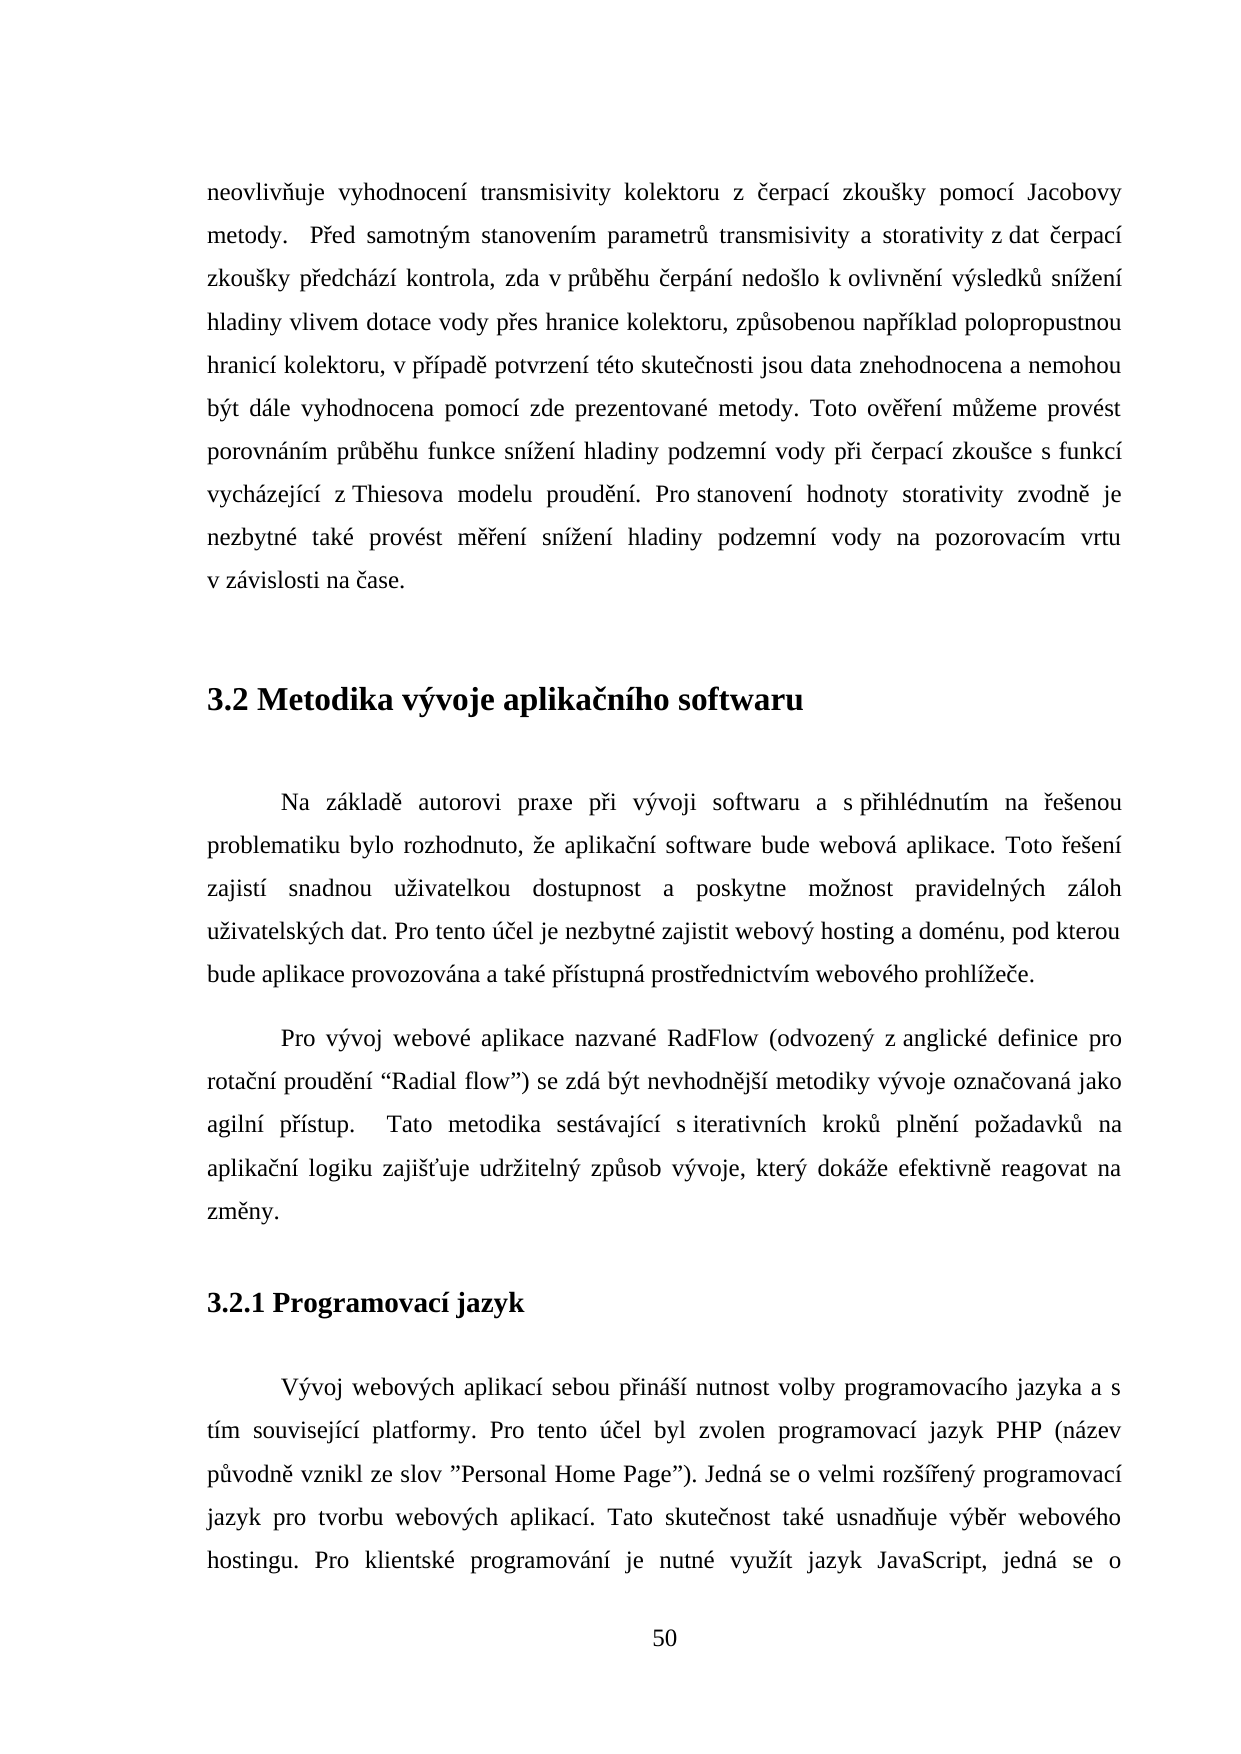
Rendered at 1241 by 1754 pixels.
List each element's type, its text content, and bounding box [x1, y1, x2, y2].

text Pro vývoj webové aplikace nazvané RadFlow (odvozený z anglické definice pro rotační proudění “Radial flow”) se zdá být nevhodnější metodiky vývoje označovaná jako agilní přístup. Tato metodika sestávající s iterativních kroků plnění požadavků na aplikační logiku zajišťuje udržitelný způsob vývoje, který dokáže efektivně reagovat na změny. [207, 1023, 1122, 1224]
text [207, 177, 1122, 594]
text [207, 1372, 1122, 1574]
subtitle 3.2 Metodika vývoje aplikačního softwaru [207, 679, 1122, 718]
text Na základě autorovi praxe při vývoji softwaru a s přihlédnutím na řešenou problematiku bylo rozhodnuto, že aplikační software bude webová aplikace. Toto řešení zajistí snadnou uživatelkou dostupnost a poskytne možnost pravidelných záloh uživatelských dat. Pro tento účel je nezbytné zajistit webový hosting a doménu, pod kterou bude aplikace provozována a také přístupná prostřednictvím webového prohlížeče. [207, 787, 1122, 988]
subtitle 3.2.1 Programovací jazyk [207, 1285, 1122, 1318]
